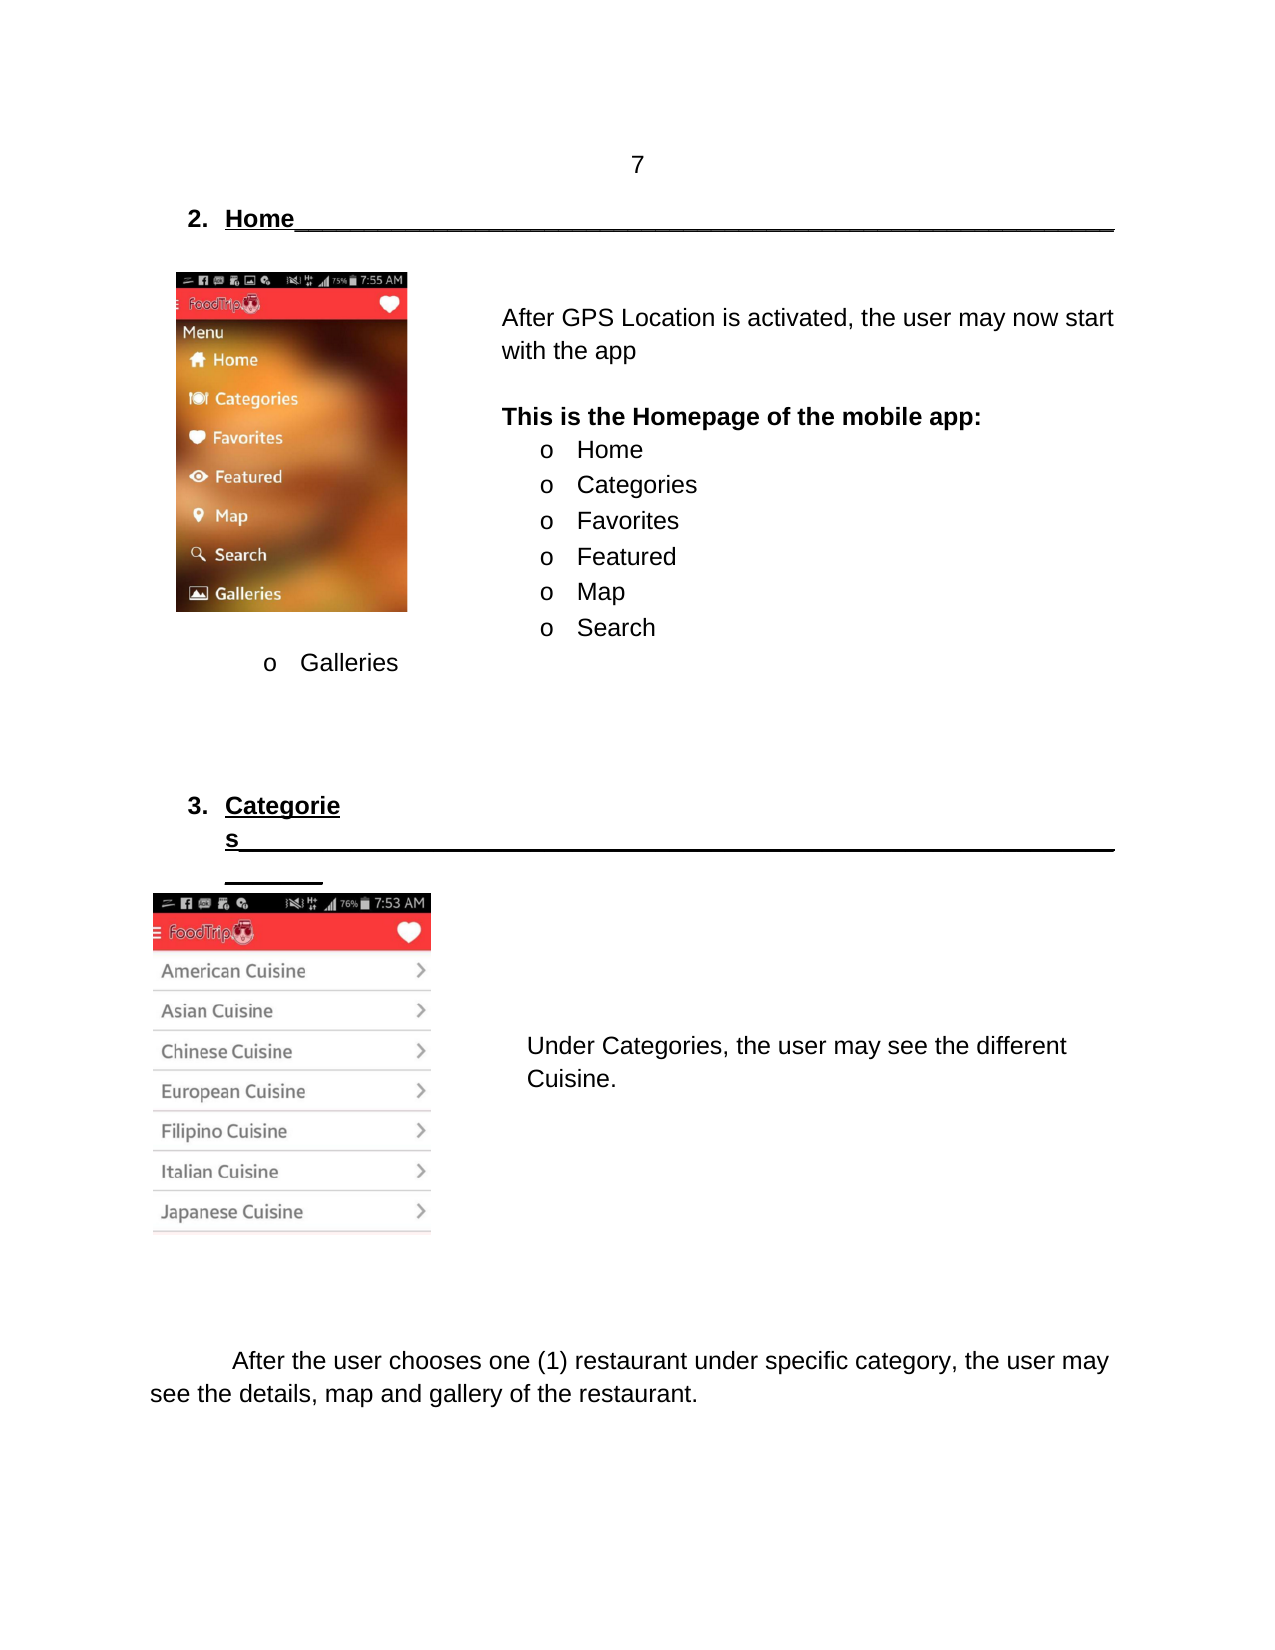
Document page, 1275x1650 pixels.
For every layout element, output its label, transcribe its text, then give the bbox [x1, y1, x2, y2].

list Favorites [408, 506, 1125, 537]
list Under Categories, the user may see the different Cuisine. [433, 1031, 1125, 1093]
list After GPS Location is activated, the user may now start with the app [408, 303, 1125, 365]
list Search [262, 613, 1125, 643]
list Home [408, 435, 1125, 466]
text After the user chooses one (1) restaurant under specific category, the user may see the details, map and gallery of the restaurant. [150, 1346, 1125, 1407]
list Home___________________________________________________________ [187, 204, 1125, 233]
list Featured [408, 542, 1125, 572]
list Map [408, 577, 1125, 608]
list This is the Homepage of the mobile app: [408, 402, 1125, 431]
picture [150, 890, 433, 1235]
list Categories______________________________________________________________________ [187, 791, 1125, 886]
text 7 [150, 150, 1125, 179]
picture [173, 270, 408, 611]
list Categories [408, 471, 1125, 501]
list Galleries [262, 648, 1125, 679]
